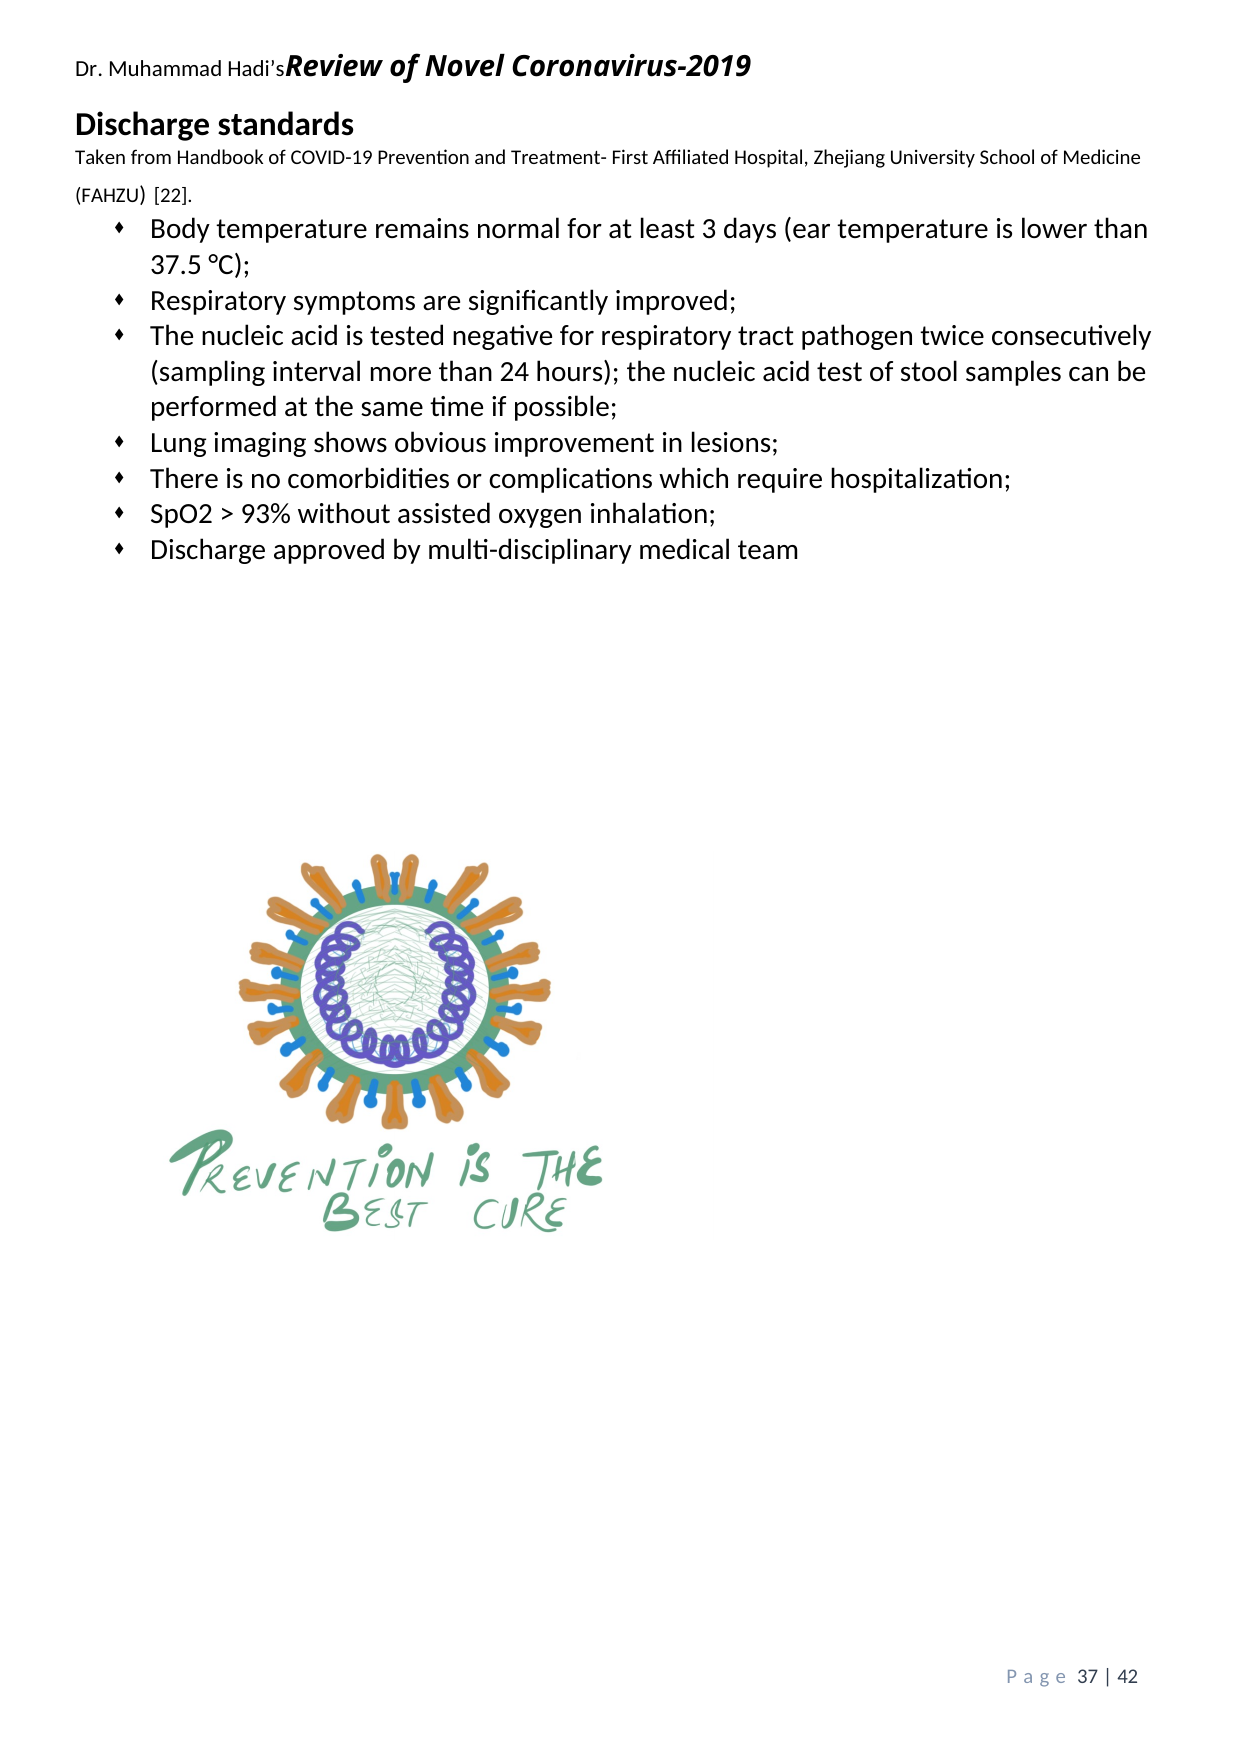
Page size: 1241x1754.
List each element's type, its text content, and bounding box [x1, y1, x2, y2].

list The nucleic acid is tested negative for respiratory tract pathogen twice consecutively (sampling interval more than 24 hours); the nucleic acid test of stool samples can be performed at the same time if possible; [112, 317, 1165, 424]
picture [75, 851, 714, 1240]
list Body temperature remains normal for at least 3 days (ear temperature is lower than 37.5 °C); [112, 210, 1165, 282]
list Discharge approved by multi-disciplinary medical team [112, 531, 1165, 567]
text Discharge standards [75, 103, 1165, 144]
list Respiratory symptoms are significantly improved; [112, 282, 1165, 317]
text Taken from Handbook of COVID-19 Prevention and Treatment- First Affiliated Hospital, Zhejiang University School of Medicine (FAHZU) [22]. [75, 144, 1165, 210]
list There is no comorbidities or complications which require hospitalization; [112, 460, 1165, 495]
list Lung imaging shows obvious improvement in lesions; [112, 424, 1165, 460]
list SpO2 > 93% without assisted oxygen inhalation; [112, 495, 1165, 531]
